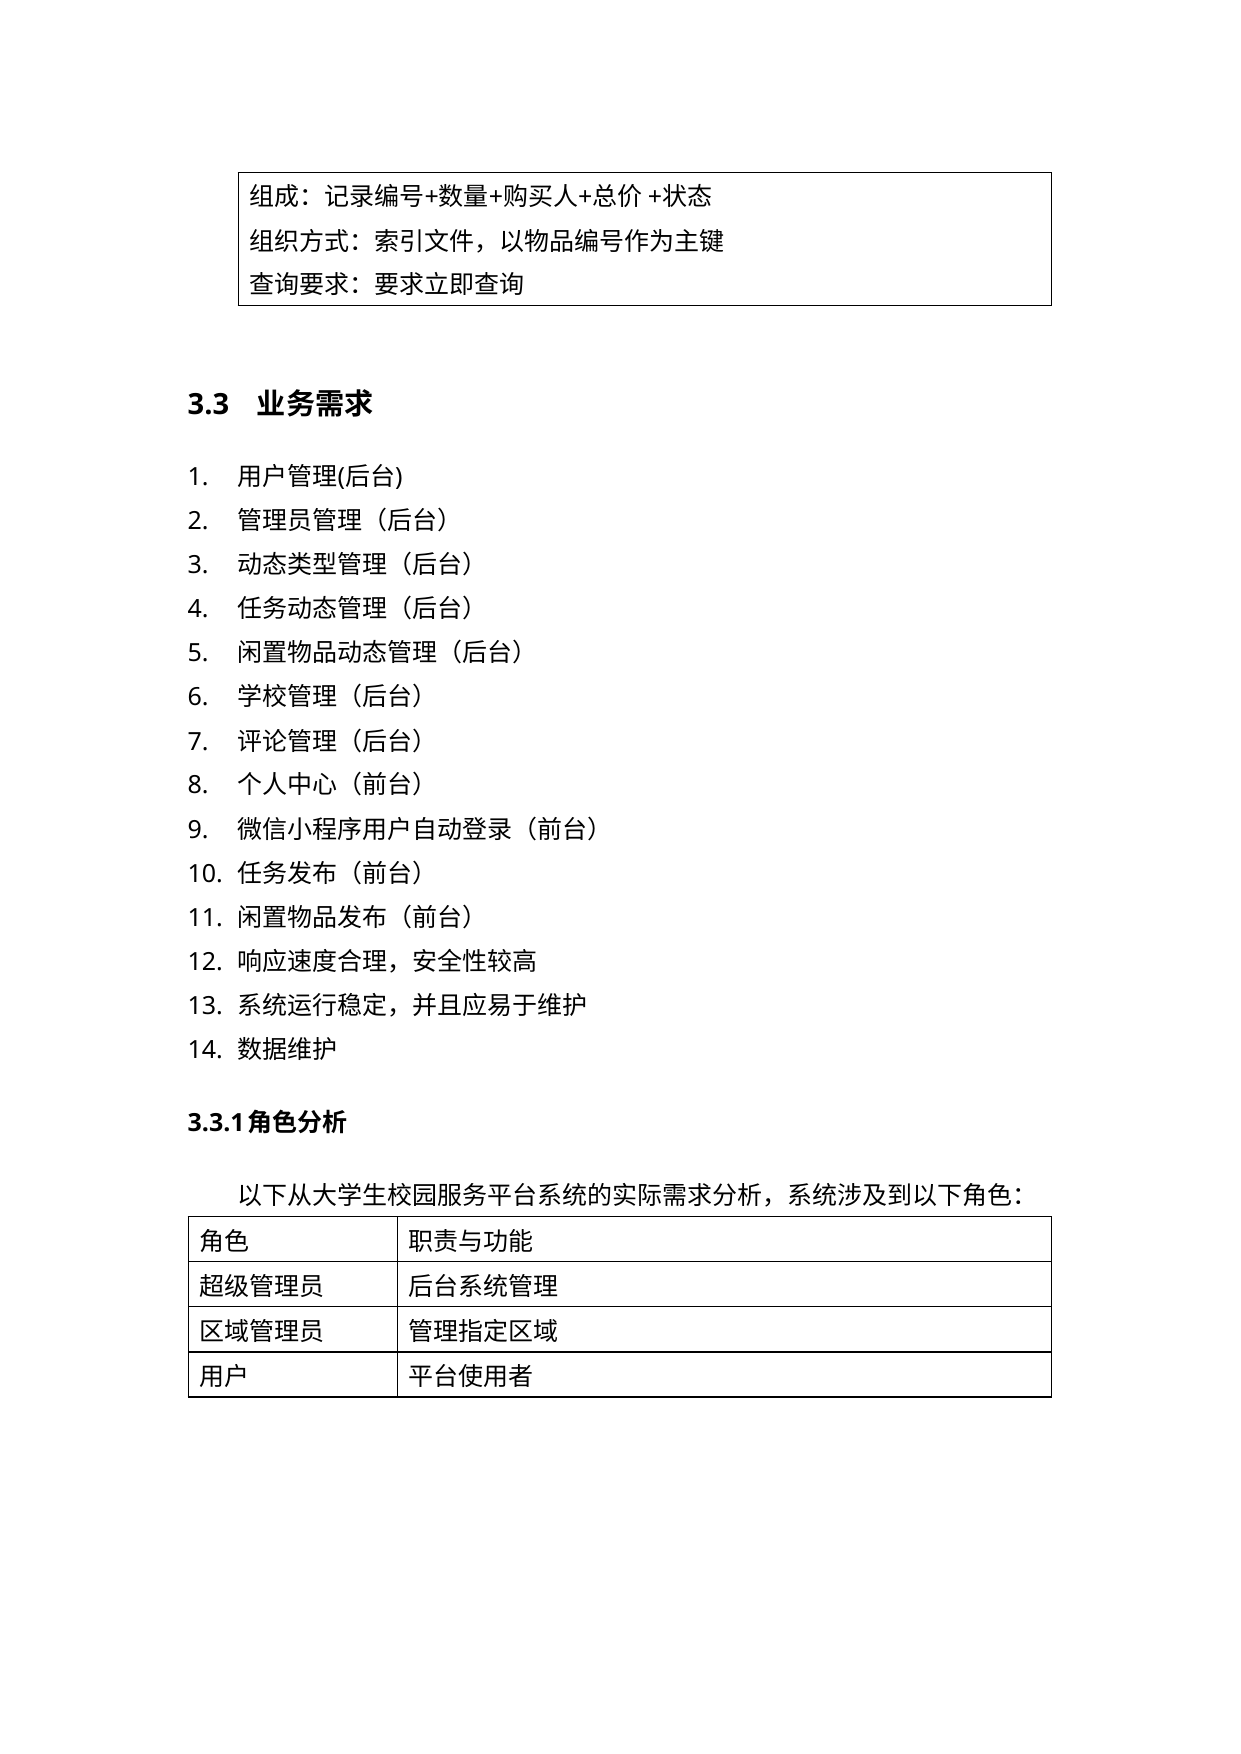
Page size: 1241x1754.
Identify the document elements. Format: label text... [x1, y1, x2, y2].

list 个人中心（前台） [187, 761, 1053, 805]
list 系统运行稳定，并且应易于维护 [187, 981, 1053, 1026]
list 任务发布（前台） [187, 849, 1053, 893]
list 闲置物品发布（前台） [187, 893, 1053, 937]
table_header 职责与功能 [398, 1217, 1051, 1261]
subtitle 业务需求 [187, 379, 1053, 423]
list 动态类型管理（后台） [187, 541, 1053, 585]
list 闲置物品动态管理（后台） [187, 629, 1053, 673]
list 微信小程序用户自动登录（前台） [187, 805, 1053, 849]
list 评论管理（后台） [187, 717, 1053, 761]
subtitle 角色分析 [187, 1099, 1053, 1143]
list 管理员管理（后台） [187, 497, 1053, 541]
list 响应速度合理，安全性较高 [187, 937, 1053, 981]
table_cell 管理指定区域 [398, 1307, 1051, 1351]
table_cell 后台系统管理 [398, 1262, 1051, 1306]
table_header 角色 [189, 1217, 397, 1261]
list 用户管理(后台) [187, 453, 1053, 497]
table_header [239, 173, 1051, 305]
table_cell 超级管理员 [189, 1262, 397, 1306]
table_cell 用户 [189, 1353, 397, 1396]
table_cell 平台使用者 [398, 1353, 1051, 1396]
list 任务动态管理（后台） [187, 585, 1053, 629]
list 数据维护 [187, 1026, 1053, 1069]
list 以下从大学生校园服务平台系统的实际需求分析，系统涉及到以下角色： [237, 1172, 1053, 1216]
table_cell 区域管理员 [189, 1307, 397, 1351]
list 学校管理（后台） [187, 673, 1053, 717]
